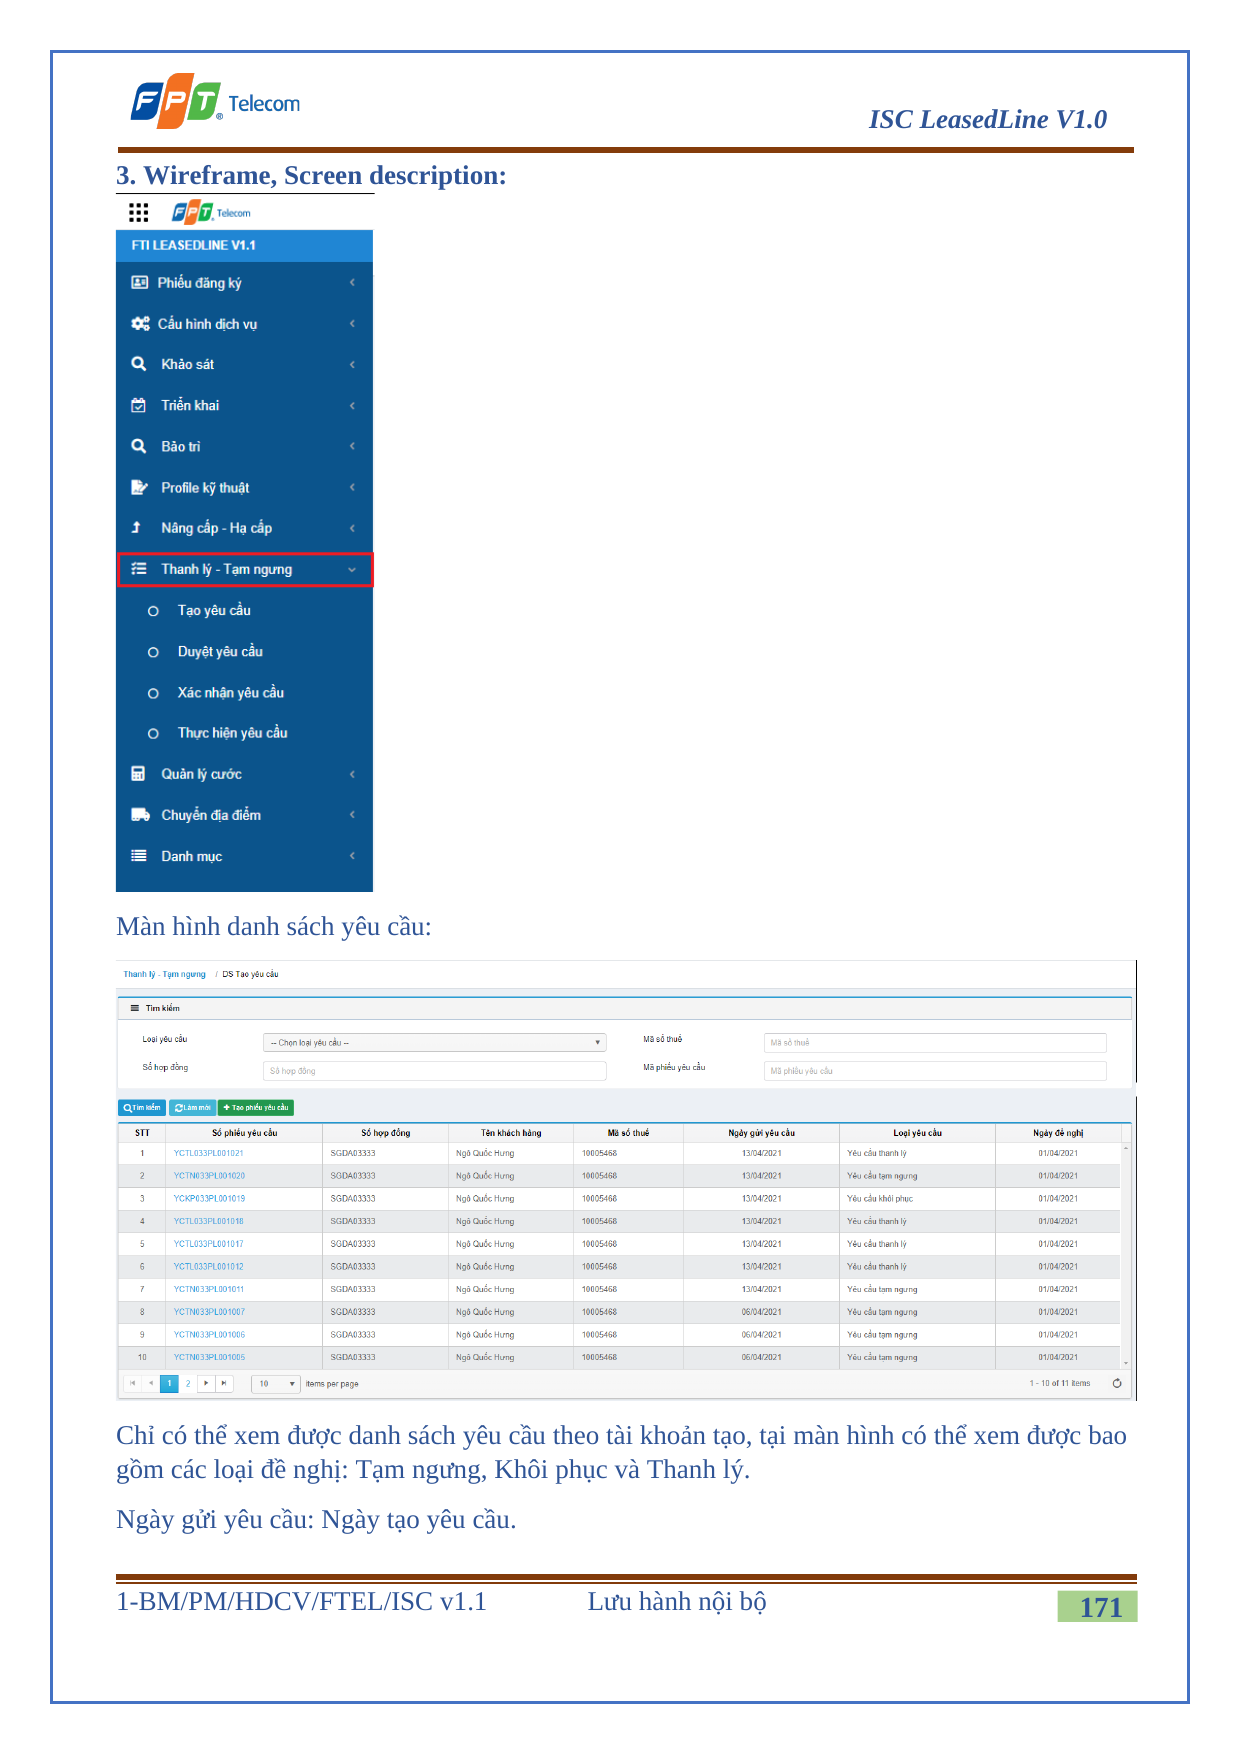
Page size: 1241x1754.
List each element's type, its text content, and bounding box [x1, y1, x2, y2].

picture [115, 193, 375, 892]
text Màn hình danh sách yêu cầu: [116, 910, 1137, 941]
text Chỉ có thể xem được danh sách yêu cầu theo tài khoản tạo, tại màn hình có thể xem được bao gồm các loại đề nghị: Tạm ngưng, Khôi phục và Thanh lý. [116, 1419, 1137, 1484]
picture [130, 73, 300, 129]
text Ngày gửi yêu cầu: Ngày tạo yêu cầu. [116, 1503, 1137, 1534]
subtitle 3. Wireframe, Screen description: [116, 159, 1137, 191]
picture [115, 960, 1137, 1401]
